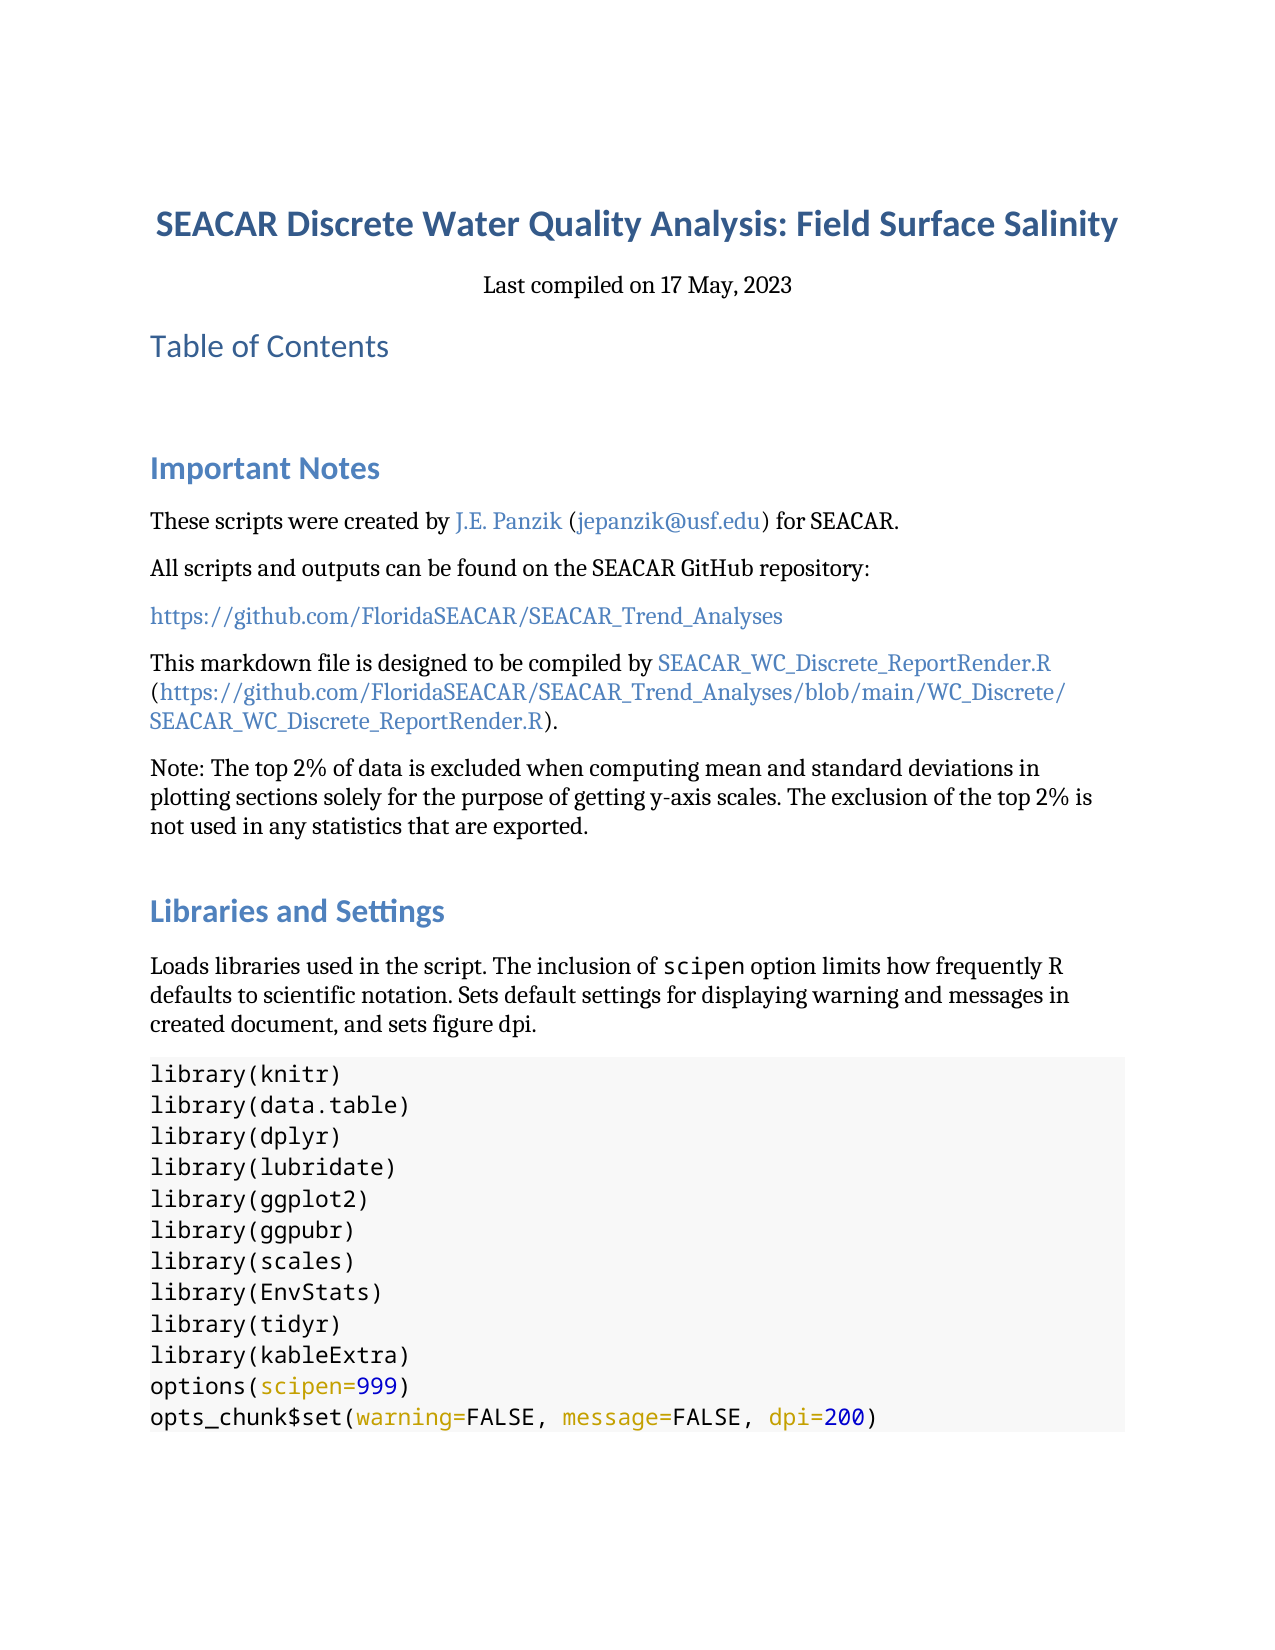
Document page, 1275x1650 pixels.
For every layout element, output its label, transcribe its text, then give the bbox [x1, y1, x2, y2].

subtitle Libraries and Settings [150, 891, 1125, 931]
text This markdown file is designed to be compiled by SEACAR_WC_Discrete_ReportRender.R (https://github.com/FloridaSEACAR/SEACAR_Trend_Analyses/blob/main/WC_Discrete/SEACAR_WC_Discrete_ReportRender.R). [150, 649, 1125, 736]
text Loads libraries used in the script. The inclusion of scipen option limits how frequently R defaults to scientific notation. Sets default settings for displaying warning and messages in created document, and sets figure dpi. [150, 950, 1125, 1039]
text Last compiled on 17 May, 2023 [150, 271, 1125, 299]
text These scripts were created by J.E. Panzik (jepanzik@usf.edu) for SEACAR. [150, 507, 1125, 536]
title SEACAR Discrete Water Quality Analysis: Field Surface Salinity [150, 200, 1125, 246]
text https://github.com/FloridaSEACAR/SEACAR_Trend_Analyses [150, 602, 1125, 631]
text All scripts and outputs can be found on the SEACAR GitHub repository: [150, 554, 1125, 583]
subtitle Important Notes [150, 447, 1125, 488]
text Note: The top 2% of data is excluded when computing mean and standard deviations in plotting sections solely for the purpose of getting y-axis scales. The exclusion of the top 2% is not used in any statistics that are exported. [150, 754, 1125, 841]
text library(knitr) library(data.table) library(dplyr) library(lubridate) library(ggplot2) library(ggpubr) library(scales) library(EnvStats) library(tidyr) library(kableExtra) options(scipen=999) opts_chunk$set(warning=FALSE, message=FALSE, dpi=200) [150, 1057, 1125, 1432]
